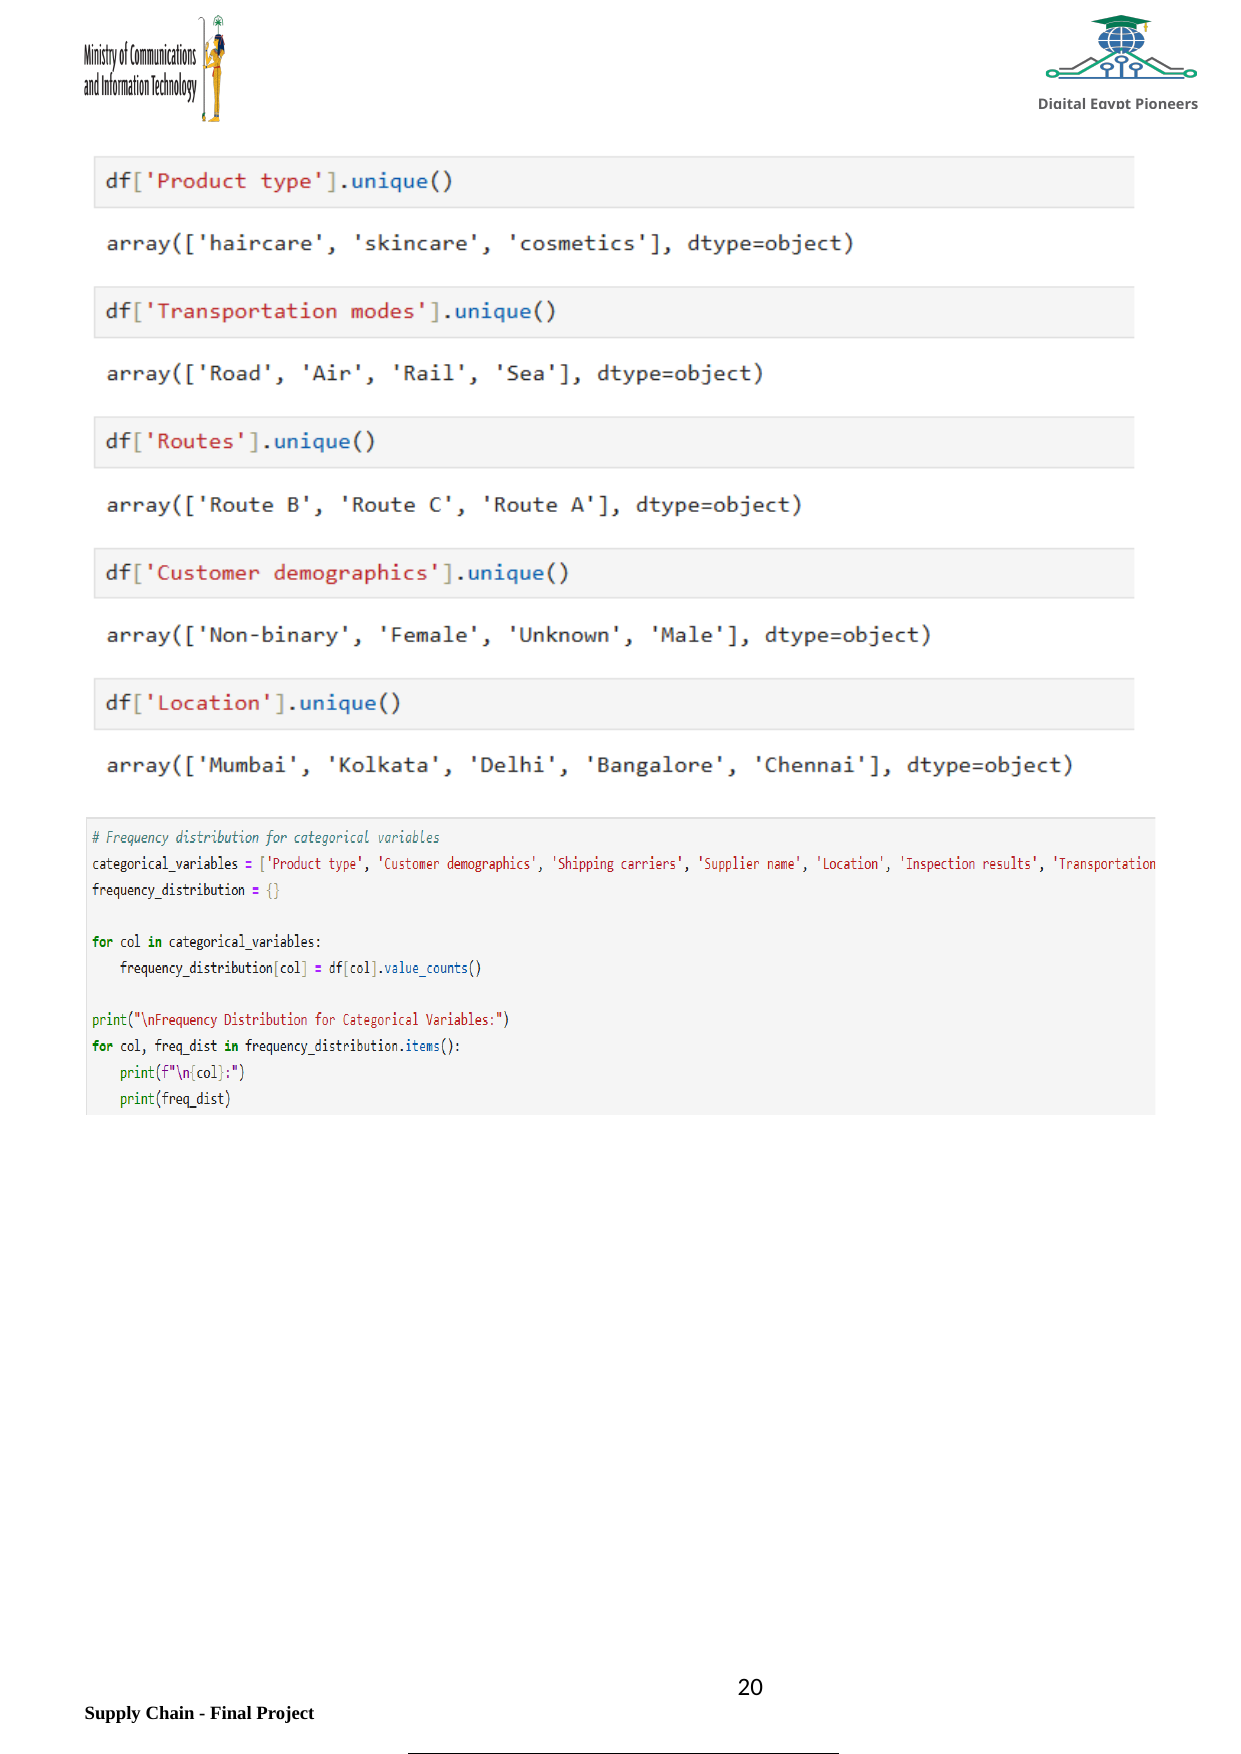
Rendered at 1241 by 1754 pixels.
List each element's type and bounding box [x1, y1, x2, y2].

picture [84, 15, 225, 122]
picture [1045, 15, 1197, 82]
picture [84, 152, 1135, 791]
picture [84, 811, 1156, 1115]
